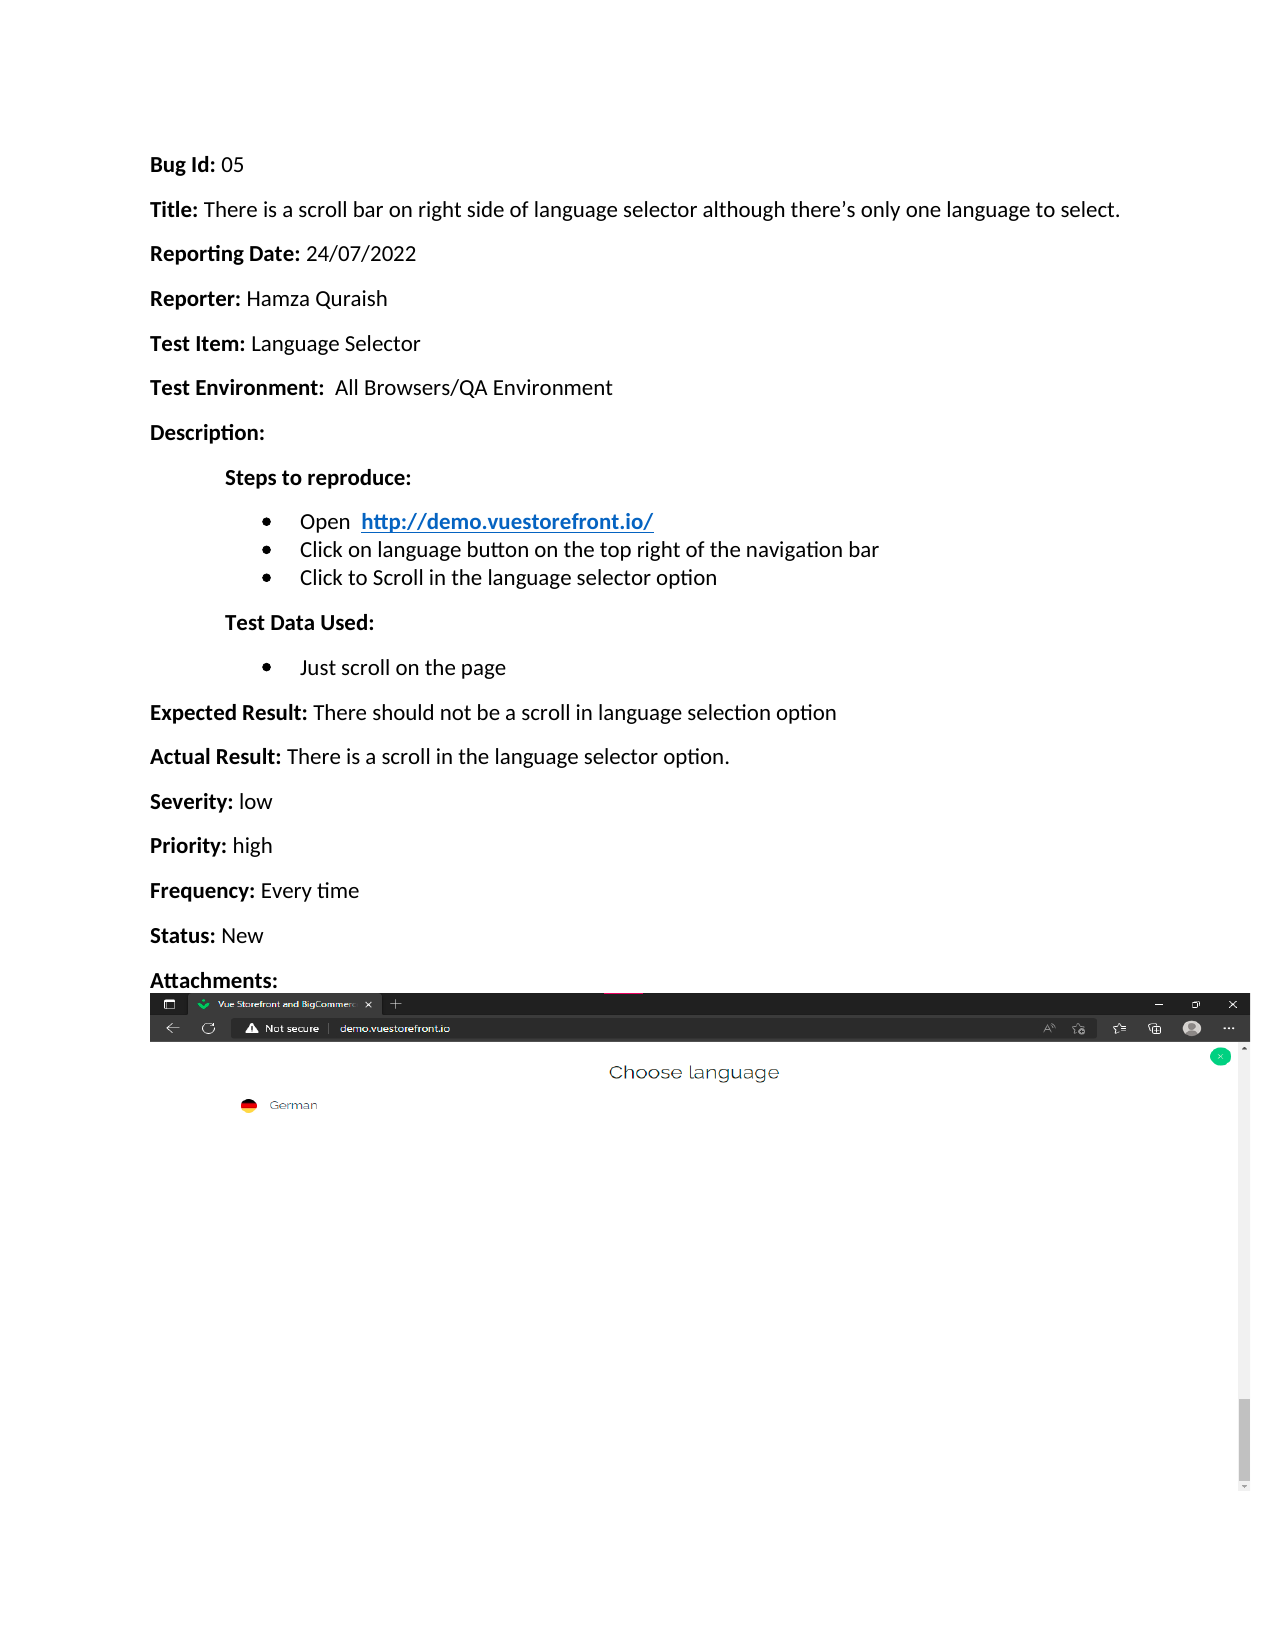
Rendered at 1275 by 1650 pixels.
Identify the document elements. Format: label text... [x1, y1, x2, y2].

text Description: [150, 418, 1125, 446]
text Test Data Used: [225, 608, 1125, 636]
text Expected Result: There should not be a scroll in language selection option [150, 698, 1125, 726]
list Open http://demo.vuestorefront.io/ [262, 507, 1125, 536]
list Just scroll on the page [262, 653, 1125, 681]
text Title: There is a scroll bar on right side of language selector although there’s only one language to select. [150, 195, 1125, 223]
text Test Environment: All Browsers/QA Environment [150, 373, 1125, 401]
text Attachments: [150, 966, 1125, 993]
text Test Item: Language Selector [150, 329, 1125, 357]
picture [150, 993, 1250, 1491]
list Click to Scroll in the language selector option [262, 563, 1125, 592]
text Reporter: Hamza Quraish [150, 284, 1125, 312]
text Reporting Date: 24/07/2022 [150, 239, 1125, 267]
text Priority: high [150, 832, 1125, 860]
text Steps to reproduce: [150, 463, 1125, 491]
text Bug Id: 05 [150, 150, 1125, 178]
list Click on language button on the top right of the navigation bar [262, 536, 1125, 563]
text Status: New [150, 921, 1125, 949]
text Severity: low [150, 787, 1125, 815]
text Frequency: Every time [150, 876, 1125, 904]
text Actual Result: There is a scroll in the language selector option. [150, 742, 1125, 770]
